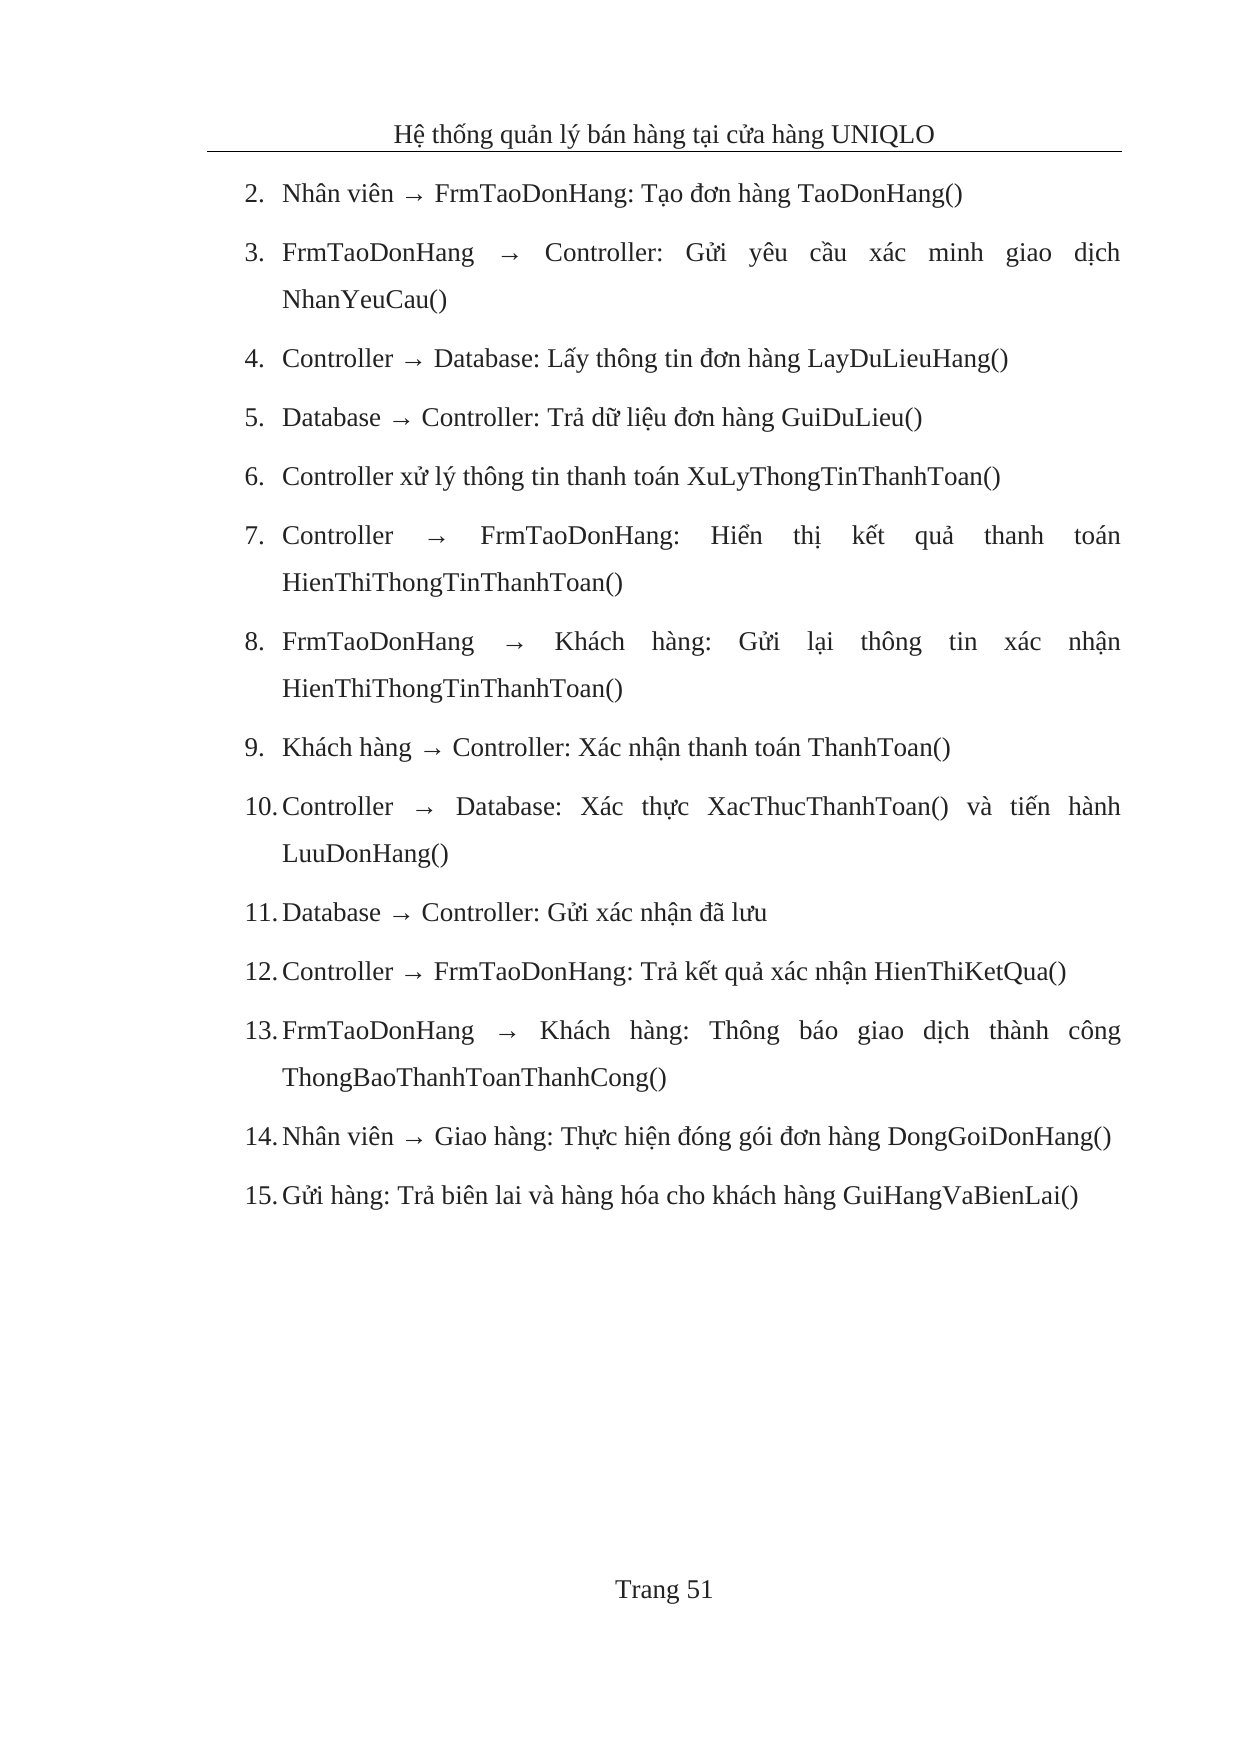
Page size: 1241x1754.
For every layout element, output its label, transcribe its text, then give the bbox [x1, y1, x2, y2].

list Nhân viên → Giao hàng: Thực hiện đóng gói đơn hàng DongGoiDonHang() [244, 1120, 1122, 1151]
list Controller → FrmTaoDonHang: Hiển thị kết quả thanh toán HienThiThongTinThanhToan() [244, 519, 1122, 597]
list FrmTaoDonHang → Khách hàng: Gửi lại thông tin xác nhận HienThiThongTinThanhToan() [244, 625, 1122, 703]
list Controller xử lý thông tin thanh toán XuLyThongTinThanhToan() [244, 460, 1122, 491]
list Database → Controller: Gửi xác nhận đã lưu [244, 896, 1122, 927]
list Controller → Database: Xác thực XacThucThanhToan() và tiến hành LuuDonHang() [244, 790, 1122, 868]
list Database → Controller: Trả dữ liệu đơn hàng GuiDuLieu() [244, 401, 1122, 432]
list Khách hàng → Controller: Xác nhận thanh toán ThanhToan() [244, 731, 1122, 762]
list Gửi hàng: Trả biên lai và hàng hóa cho khách hàng GuiHangVaBienLai() [244, 1179, 1122, 1211]
list FrmTaoDonHang → Khách hàng: Thông báo giao dịch thành công ThongBaoThanhToanThanhCong() [244, 1014, 1122, 1092]
list Controller → Database: Lấy thông tin đơn hàng LayDuLieuHang() [244, 342, 1122, 373]
list Controller → FrmTaoDonHang: Trả kết quả xác nhận HienThiKetQua() [244, 955, 1122, 986]
list FrmTaoDonHang → Controller: Gửi yêu cầu xác minh giao dịch NhanYeuCau() [244, 236, 1122, 314]
list Nhân viên → FrmTaoDonHang: Tạo đơn hàng TaoDonHang() [244, 177, 1122, 208]
